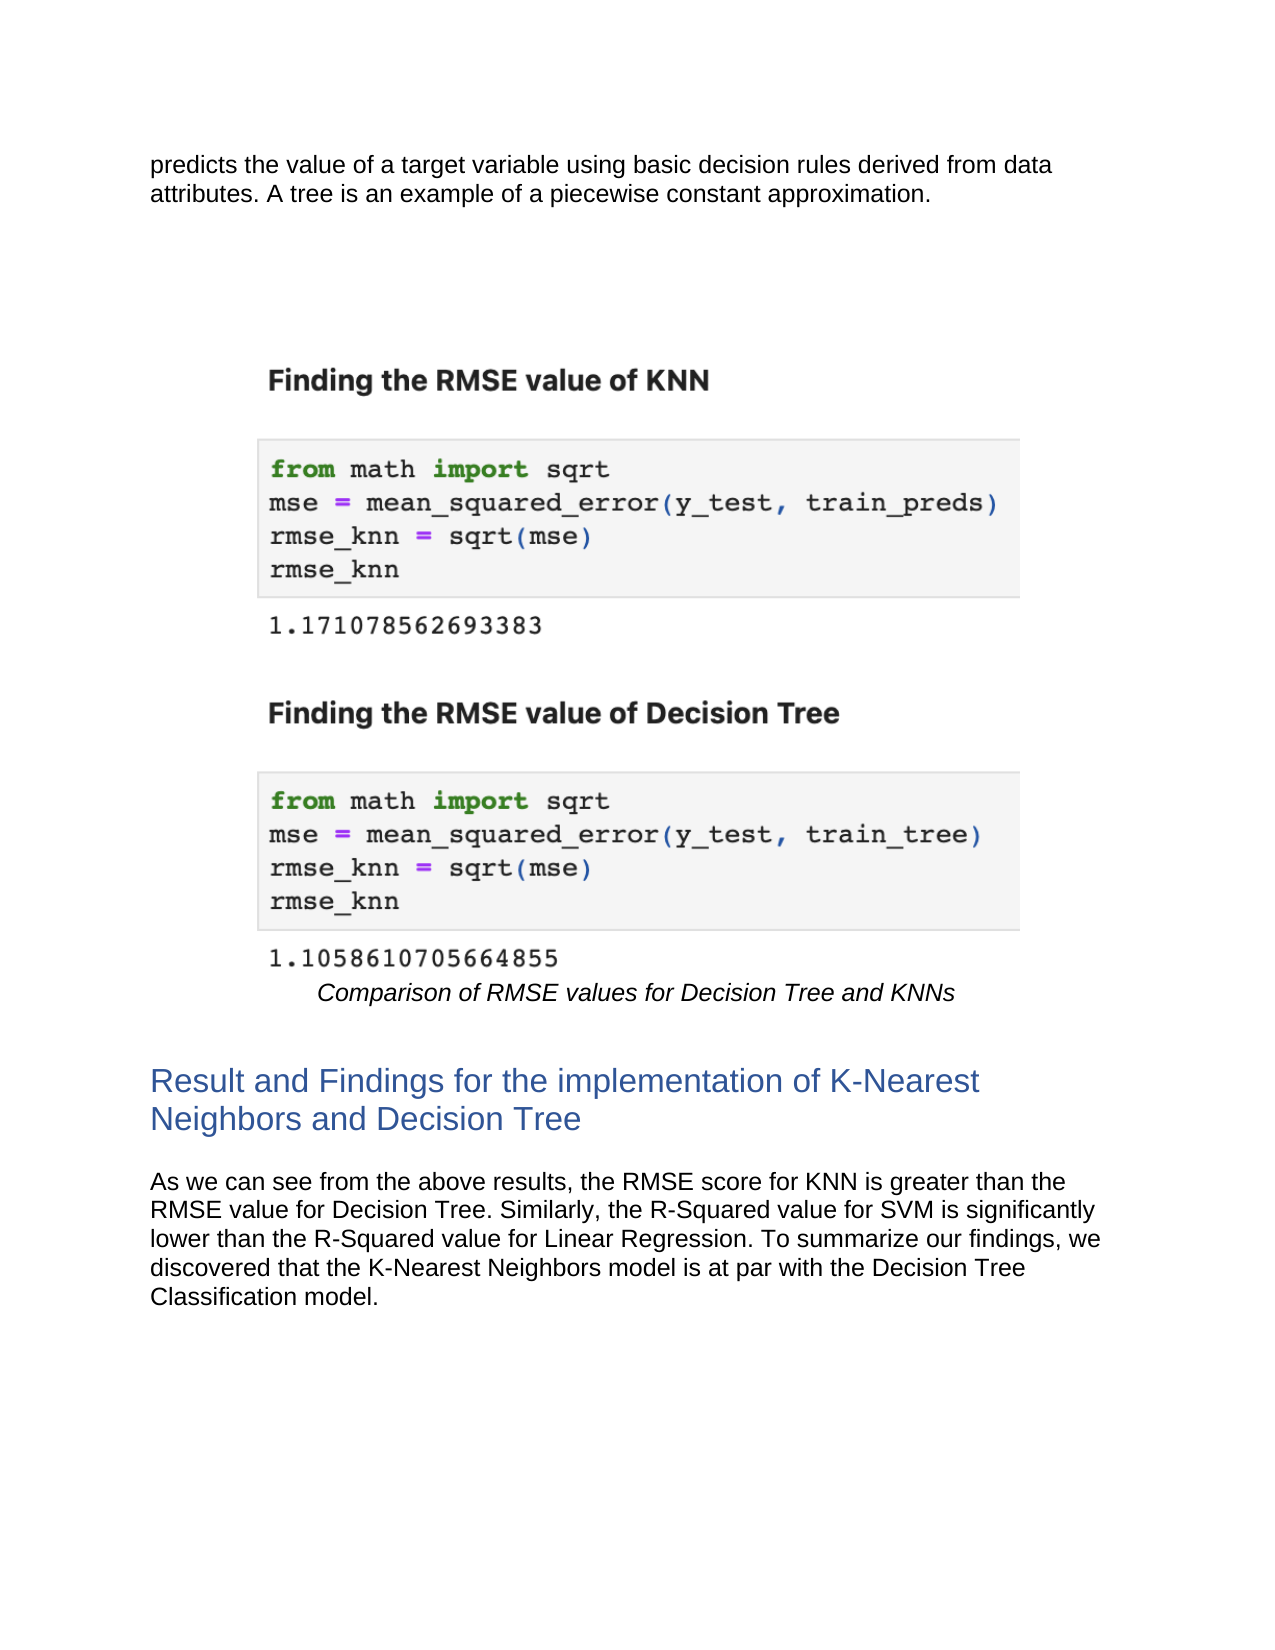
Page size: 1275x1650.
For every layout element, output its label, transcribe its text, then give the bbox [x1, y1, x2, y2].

picture [255, 351, 1020, 979]
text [150, 150, 1125, 207]
subtitle Result and Findings for the implementation of K-Nearest Neighbors and Decision Tree [150, 1061, 1125, 1138]
text Comparison of RMSE values for Decision Tree and KNNs [150, 978, 1125, 1007]
text As we can see from the above results, the RMSE score for KNN is greater than the RMSE value for Decision Tree. Similarly, the R-Squared value for SVM is significantly lower than the R-Squared value for Linear Regression. To summarize our findings, we discovered that the K-Nearest Neighbors model is at par with the Decision Tree Classification model. [150, 1166, 1125, 1310]
